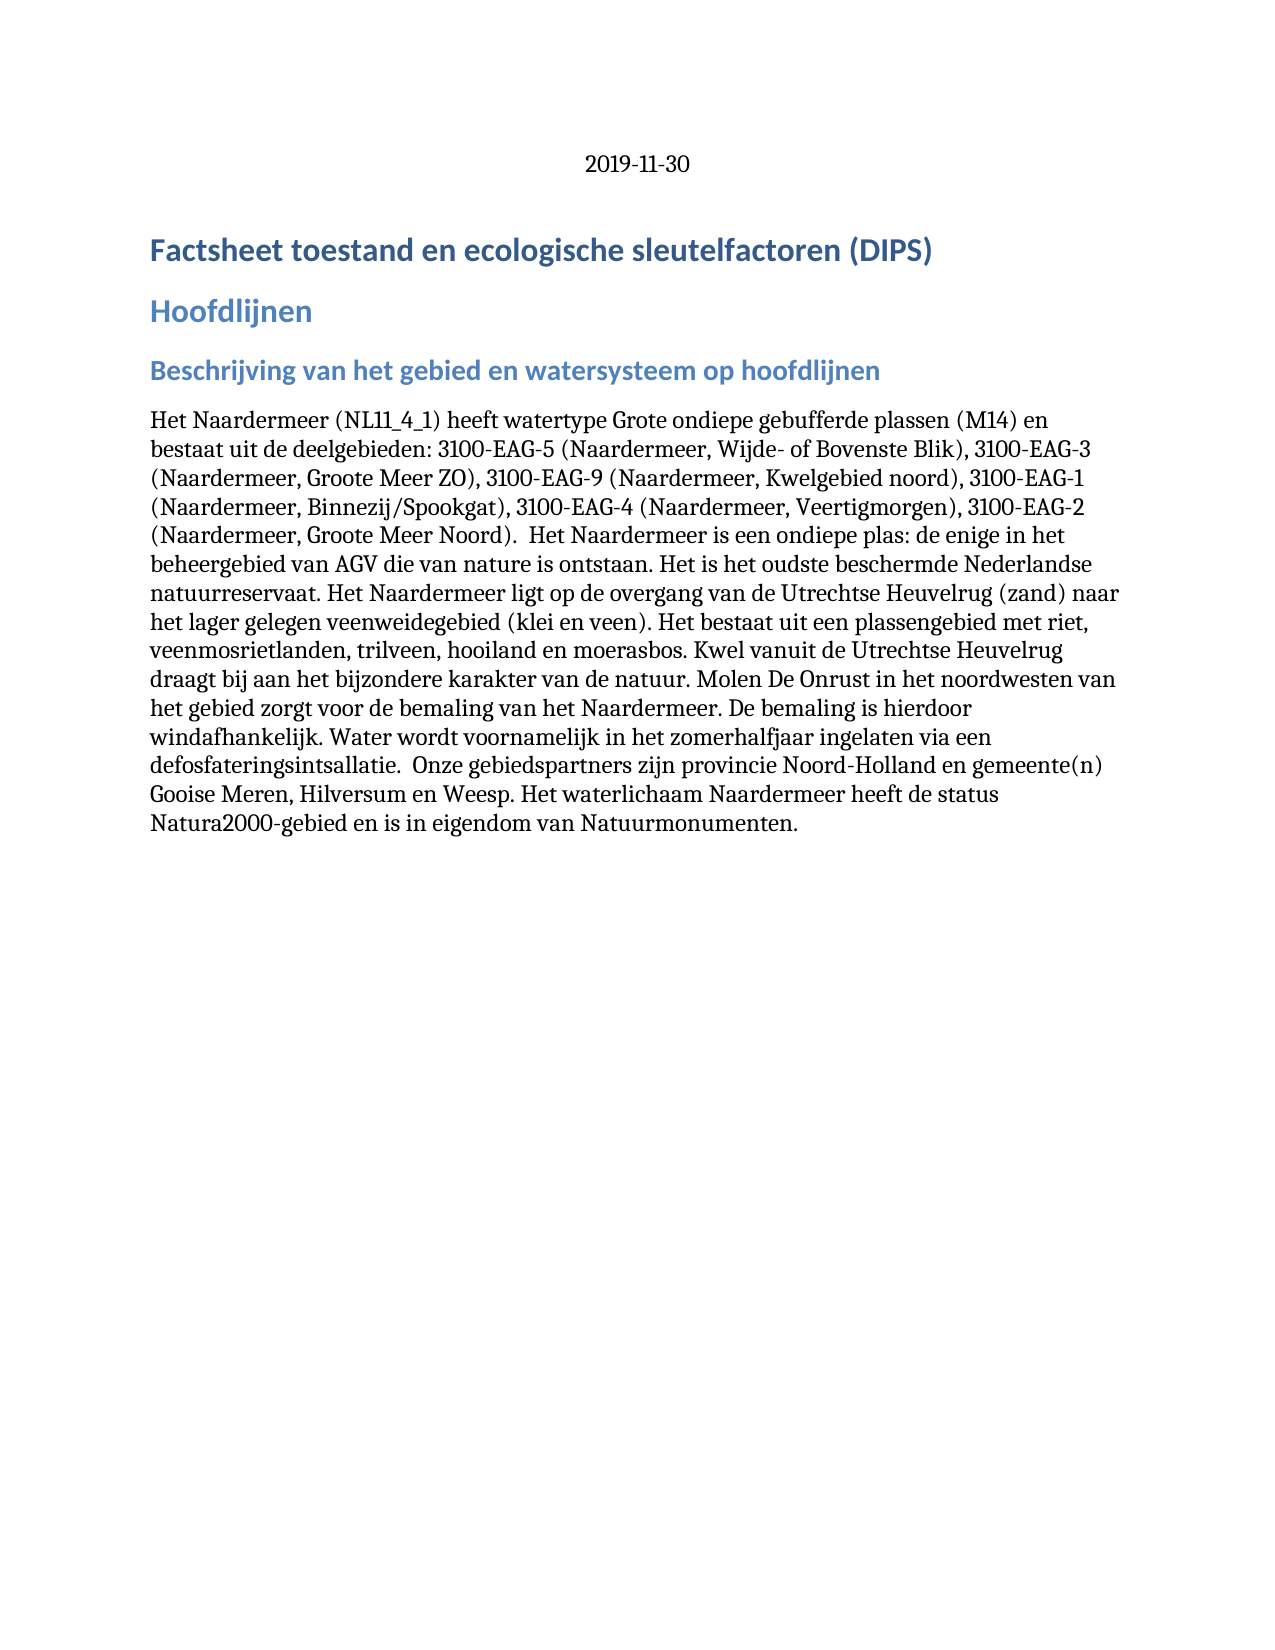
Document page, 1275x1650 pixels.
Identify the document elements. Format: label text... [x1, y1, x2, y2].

subtitle Beschrijving van het gebied en watersysteem op hoofdlijnen [150, 352, 1125, 387]
subtitle Hoofdlijnen [150, 290, 1125, 331]
subtitle Factsheet toestand en ecologische sleutelfactoren (DIPS) [150, 229, 1125, 269]
text 2019-11-30 [150, 150, 1125, 179]
text Het Naardermeer (NL11_4_1) heeft watertype Grote ondiepe gebufferde plassen (M14) en bestaat uit de deelgebieden: 3100-EAG-5 (Naardermeer, Wijde- of Bovenste Blik), 3100-EAG-3 (Naardermeer, Groote Meer ZO), 3100-EAG-9 (Naardermeer, Kwelgebied noord), 3100-EAG-1 (Naardermeer, Binnezij/Spookgat), 3100-EAG-4 (Naardermeer, Veertigmorgen), 3100-EAG-2 (Naardermeer, Groote Meer Noord). Het Naardermeer is een ondiepe plas: de enige in het beheergebied van AGV die van nature is ontstaan. Het is het oudste beschermde Nederlandse natuurreservaat. Het Naardermeer ligt op de overgang van de Utrechtse Heuvelrug (zand) naar het lager gelegen veenweidegebied (klei en veen). Het bestaat uit een plassengebied met riet, veenmosrietlanden, trilveen, hooiland en moerasbos. Kwel vanuit de Utrechtse Heuvelrug draagt bij aan het bijzondere karakter van de natuur. Molen De Onrust in het noordwesten van het gebied zorgt voor de bemaling van het Naardermeer. De bemaling is hierdoor windafhankelijk. Water wordt voornamelijk in het zomerhalfjaar ingelaten via een defosfateringsintsallatie. Onze gebiedspartners zijn provincie Noord-Holland en gemeente(n) Gooise Meren, Hilversum en Weesp. Het waterlichaam Naardermeer heeft de status Natura2000-gebied en is in eigendom van Natuurmonumenten. [150, 406, 1125, 837]
